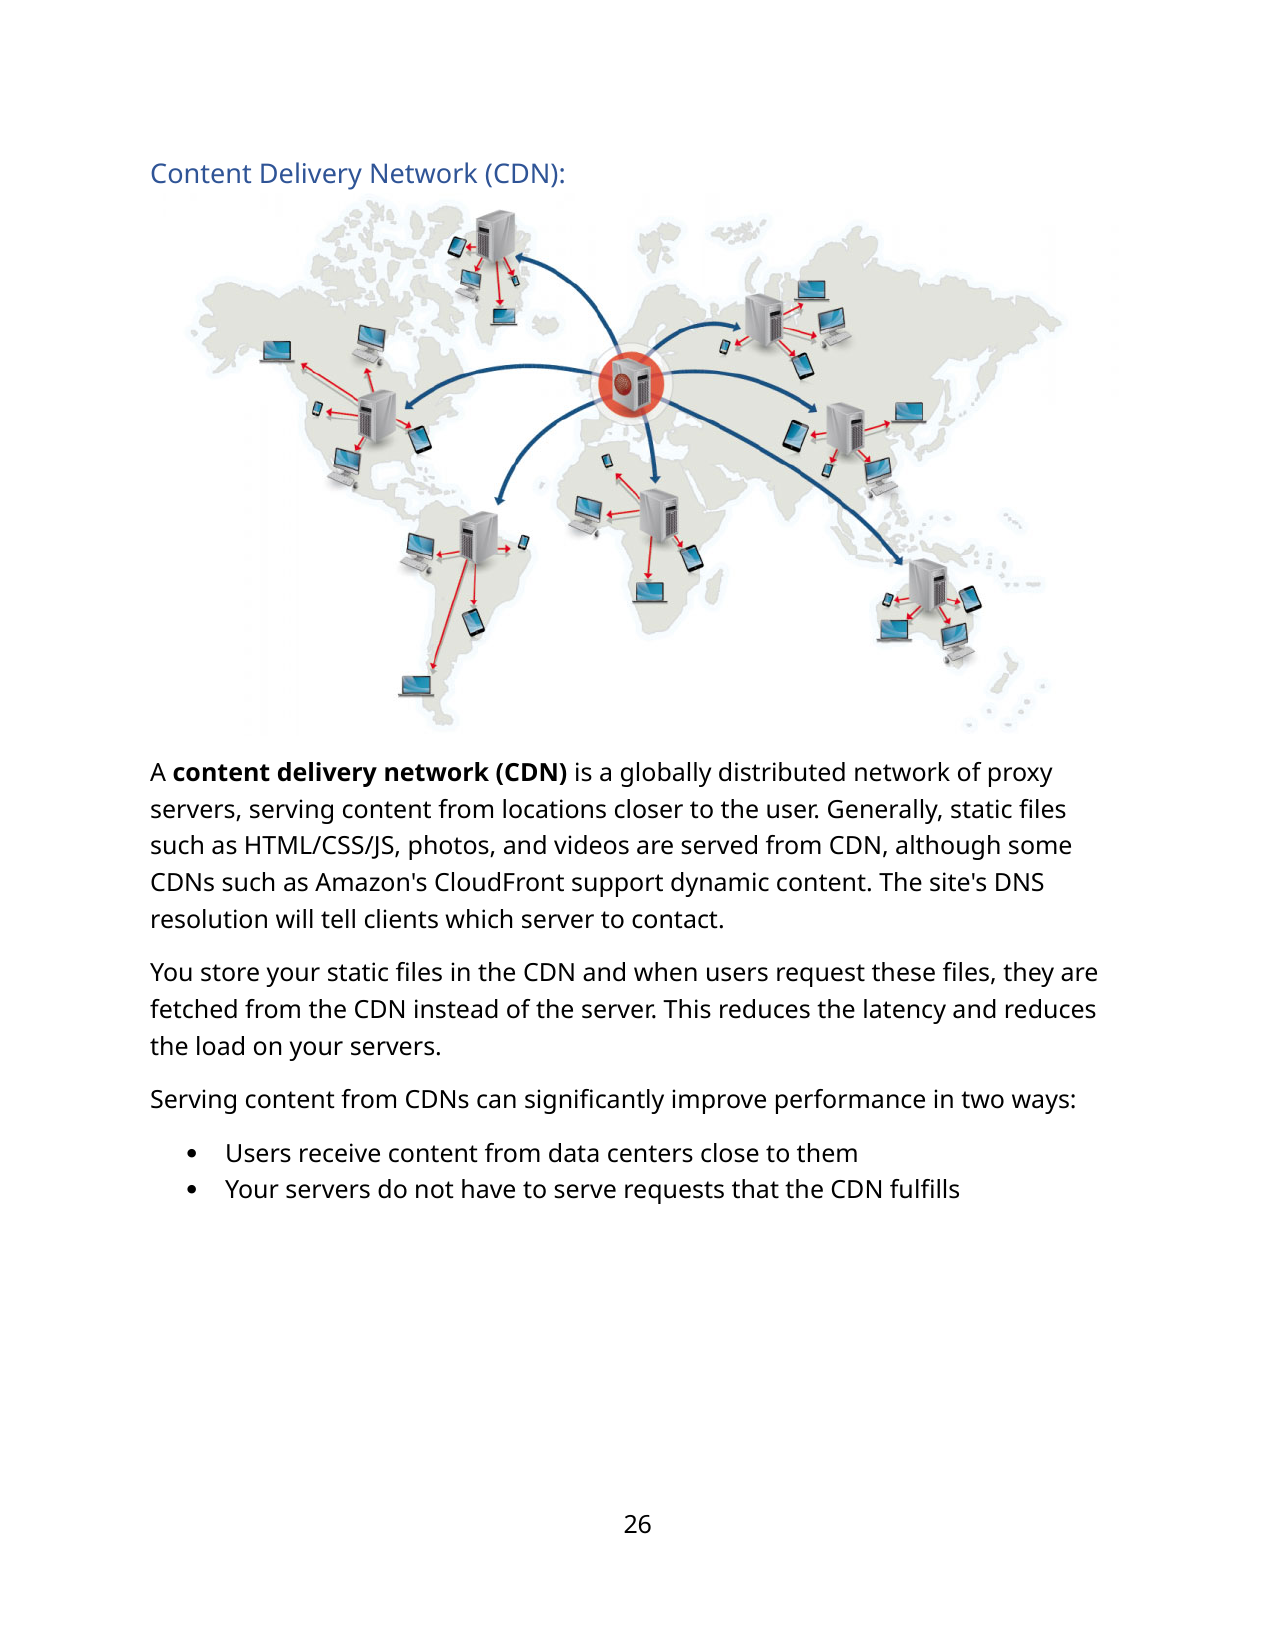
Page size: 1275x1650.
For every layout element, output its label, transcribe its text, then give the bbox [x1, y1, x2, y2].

text Serving content from CDNs can significantly improve performance in two ways: [150, 1082, 1125, 1116]
picture [150, 193, 1125, 736]
list Users receive content from data centers close to them [187, 1135, 1125, 1169]
subtitle Content Delivery Network (CDN): [150, 154, 1125, 191]
text A content delivery network (CDN) is a globally distributed network of proxy servers, serving content from locations closer to the user. Generally, static files such as HTML/CSS/JS, photos, and videos are served from CDN, although some CDNs such as Amazon's CloudFront support dynamic content. The site's DNS resolution will tell clients which server to contact. [150, 754, 1125, 936]
list Your servers do not have to serve requests that the CDN fulfills [187, 1172, 1125, 1206]
text You store your static files in the CDN and when users request these files, they are fetched from the CDN instead of the server. This reduces the latency and reduces the load on your servers. [150, 955, 1125, 1063]
